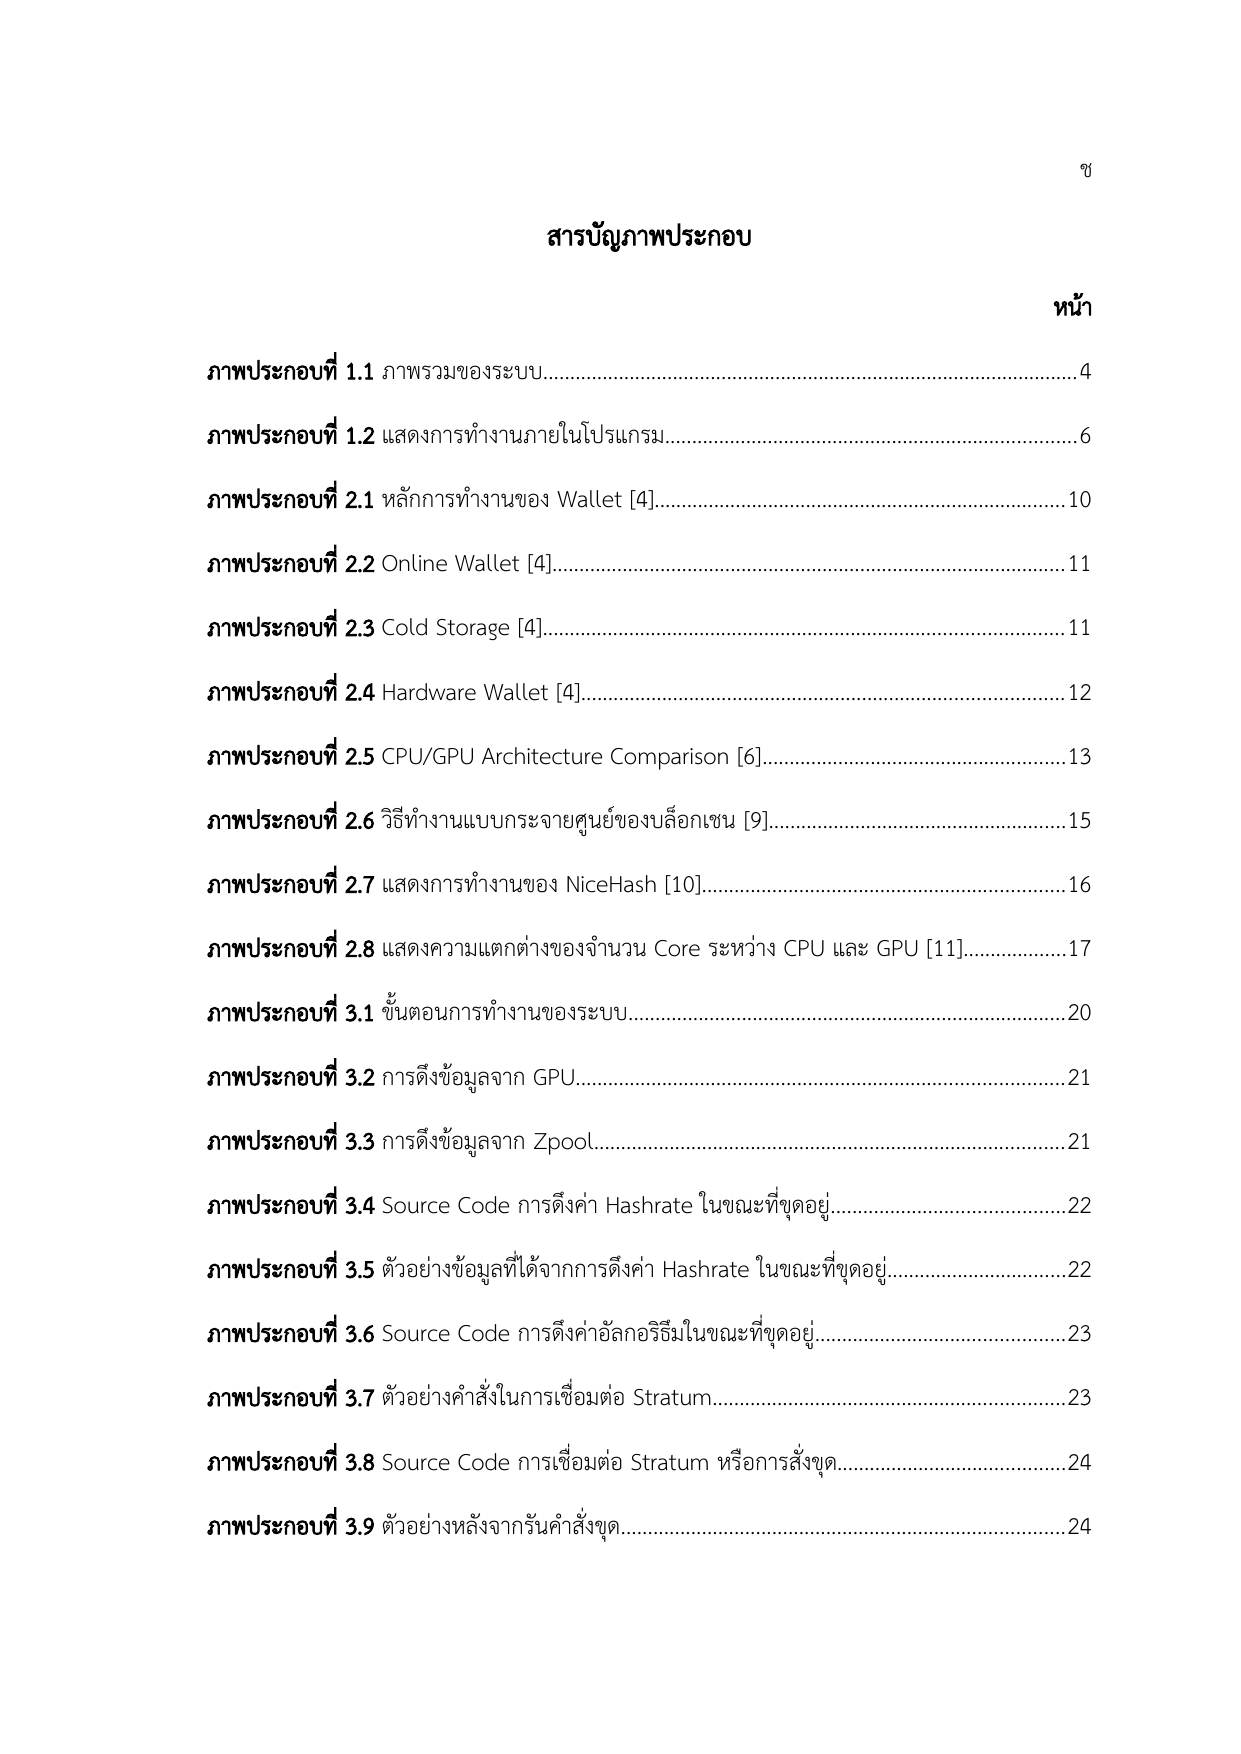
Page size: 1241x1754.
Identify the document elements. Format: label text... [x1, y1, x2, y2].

text ภาพประกอบที่ 2.1 หลักการทำงานของ Wallet [4] 10 [207, 478, 1092, 516]
text ภาพประกอบที่ 3.2 การดึงข้อมูลจาก GPU 21 [207, 1056, 1092, 1093]
text ภาพประกอบที่ 3.5 ตัวอย่างข้อมูลที่ได้จากการดึงค่า Hashrate ในขณะที่ขุดอยู่ 22 [207, 1248, 1092, 1286]
text ภาพประกอบที่ 1.2 แสดงการทำงานภายในโปรแกรม 6 [207, 414, 1092, 452]
text ภาพประกอบที่ 2.5 CPU/GPU Architecture Comparison [6] 13 [207, 735, 1092, 772]
text ภาพประกอบที่ 2.3 Cold Storage [4] 11 [207, 606, 1092, 644]
text ภาพประกอบที่ 3.6 Source Code การดึงค่าอัลกอริธึมในขณะที่ขุดอยู่ 23 [207, 1312, 1092, 1350]
text ภาพประกอบที่ 3.8 Source Code การเชื่อมต่อ Stratum หรือการสั่งขุด 24 [207, 1441, 1092, 1478]
text ภาพประกอบที่ 2.8 แสดงความแตกต่างของจำนวน Core ระหว่าง CPU และ GPU [11] 17 [207, 927, 1092, 965]
text ภาพประกอบที่ 3.4 Source Code การดึงค่า Hashrate ในขณะที่ขุดอยู่ 22 [207, 1184, 1092, 1222]
text ภาพประกอบที่ 2.4 Hardware Wallet [4] 12 [207, 671, 1092, 708]
text ภาพประกอบที่ 2.7 แสดงการทำงานของ NiceHash [10] 16 [207, 863, 1092, 901]
text ภาพประกอบที่ 1.1 ภาพรวมของระบบ 4 [207, 350, 1092, 387]
text ภาพประกอบที่ 3.1 ขั้นตอนการทำงานของระบบ 20 [207, 991, 1092, 1029]
text ภาพประกอบที่ 3.7 ตัวอย่างคำสั่งในการเชื่อมต่อ Stratum 23 [207, 1376, 1092, 1414]
text ภาพประกอบที่ 2.2 Online Wallet [4] 11 [207, 542, 1092, 580]
text สารบัญภาพประกอบ [207, 212, 1092, 254]
text ภาพประกอบที่ 3.9 ตัวอย่างหลังจากรันคำสั่งขุด 24 [207, 1505, 1092, 1542]
text ภาพประกอบที่ 3.3 การดึงข้อมูลจาก Zpool 21 [207, 1120, 1092, 1157]
text ภาพประกอบที่ 2.6 วิธีทำงานแบบกระจายศูนย์ของบล็อกเชน [9] 15 [207, 799, 1092, 837]
text หน้า [207, 286, 1092, 323]
